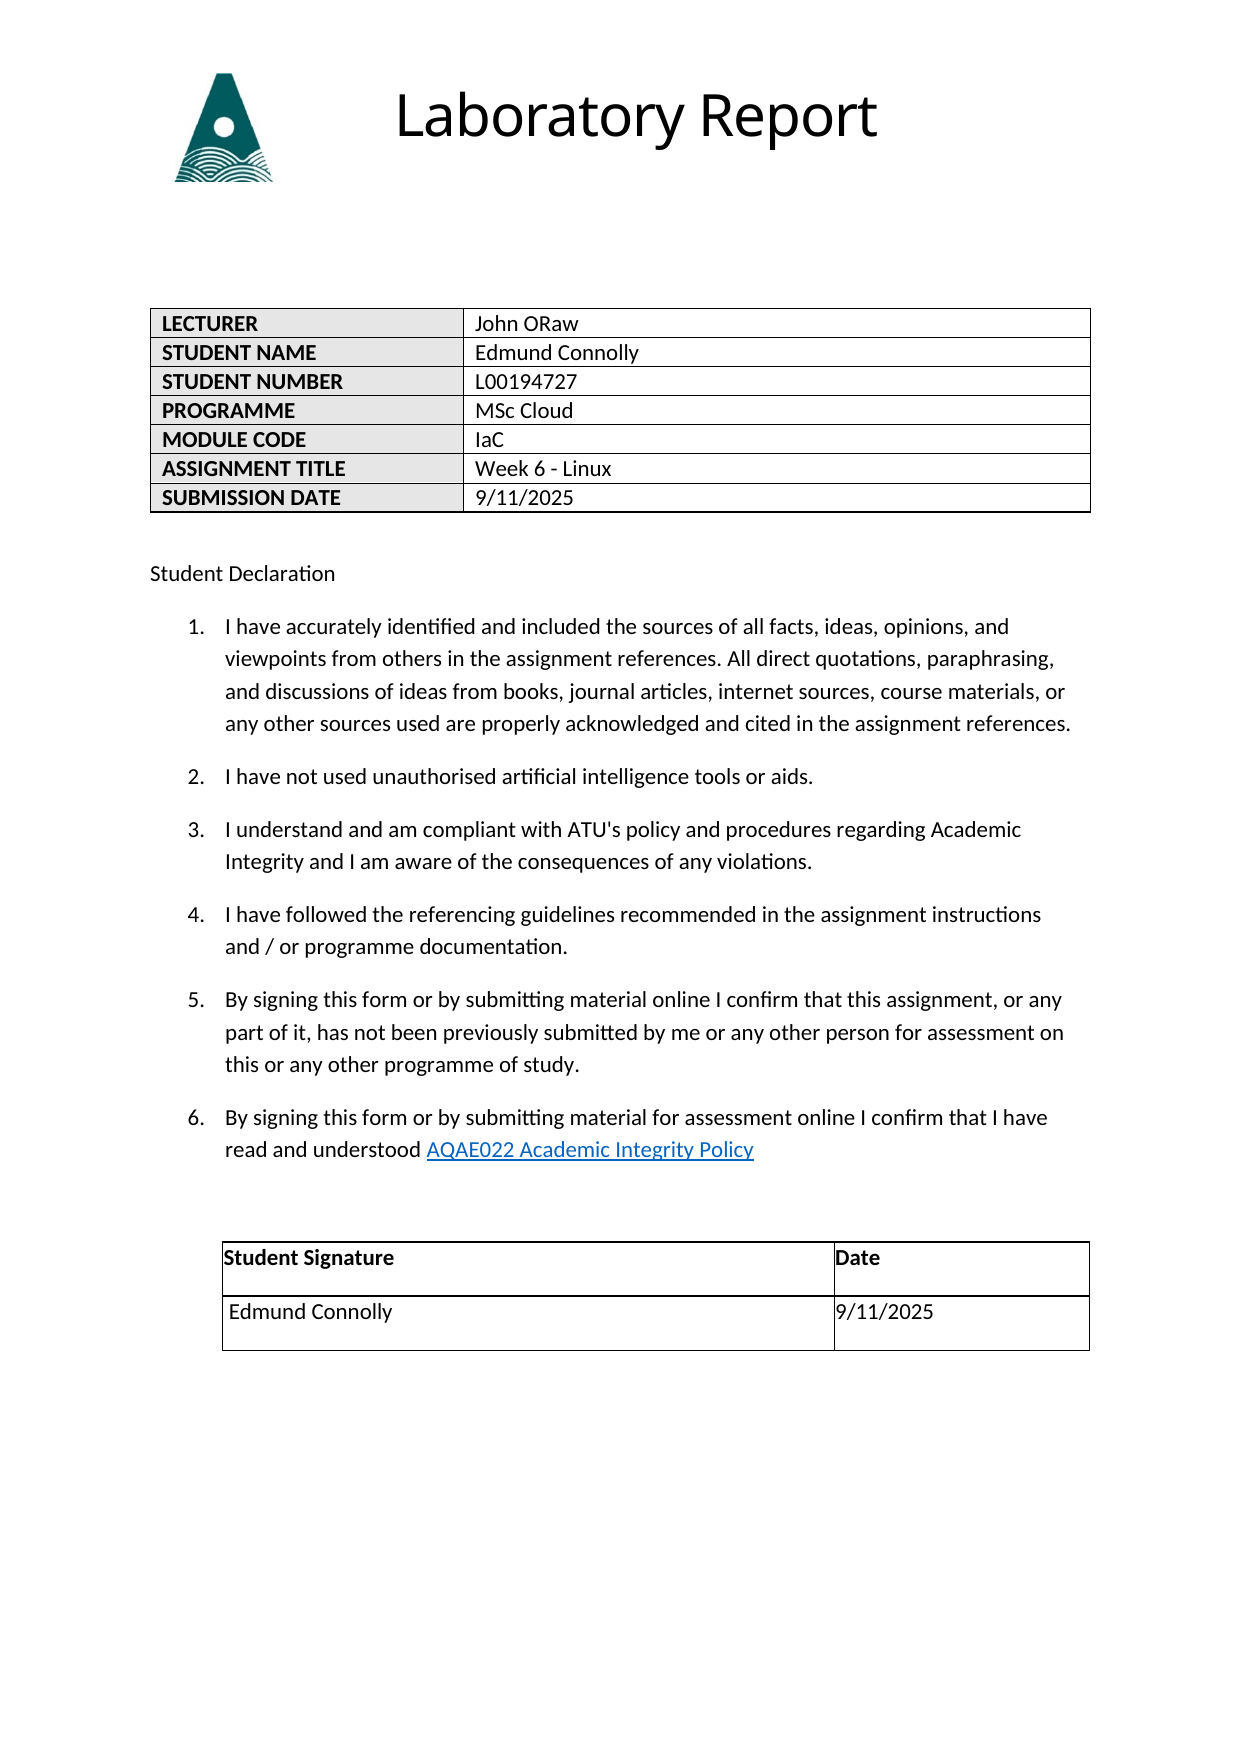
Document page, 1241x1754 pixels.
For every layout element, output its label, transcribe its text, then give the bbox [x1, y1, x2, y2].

list By signing this form or by submitting material for assessment online I confirm that I have read and understood AQAE022 Academic Integrity Policy [187, 1103, 1090, 1163]
list By signing this form or by submitting material online I confirm that this assignment, or any part of it, has not been previously submitted by me or any other person for assessment on this or any other programme of study. [187, 985, 1090, 1078]
list I have accurately identified and included the sources of all facts, ideas, opinions, and viewpoints from others in the assignment references. All direct quotations, paraphrasing, and discussions of ideas from books, journal articles, internet sources, course materials, or any other sources used are properly acknowledged and cited in the assignment references. [187, 612, 1090, 737]
text Student Declaration [150, 559, 1090, 587]
picture [174, 73, 273, 182]
table_cell Edmund Connolly [223, 1297, 834, 1349]
table_cell 9/11/2025 [464, 484, 1090, 511]
table_cell STUDENT NUMBER [151, 367, 463, 395]
table_cell SUBMISSION DATE [151, 484, 463, 511]
table_header John ORaw [464, 309, 1090, 337]
table_header Student Signature [223, 1243, 834, 1295]
table_header LECTURER [151, 309, 463, 337]
table_cell STUDENT NAME [151, 338, 463, 366]
table_cell IaC [464, 425, 1090, 453]
list I have not used unauthorised artificial intelligence tools or aids. [187, 762, 1090, 790]
table_header Date [835, 1243, 1089, 1295]
table_cell L00194727 [464, 367, 1090, 395]
table_cell Edmund Connolly [464, 338, 1090, 366]
table_cell MSc Cloud [464, 396, 1090, 424]
table_cell 9/11/2025 [835, 1297, 1089, 1349]
table_cell PROGRAMME [151, 396, 463, 424]
list I have followed the referencing guidelines recommended in the assignment instructions and / or programme documentation. [187, 900, 1090, 960]
table_cell ASSIGNMENT TITLE [151, 454, 463, 482]
table_cell MODULE CODE [151, 425, 463, 453]
table_cell Week 6 - Linux [464, 454, 1090, 482]
list I understand and am compliant with ATU's policy and procedures regarding Academic Integrity and I am aware of the consequences of any violations. [187, 815, 1090, 875]
